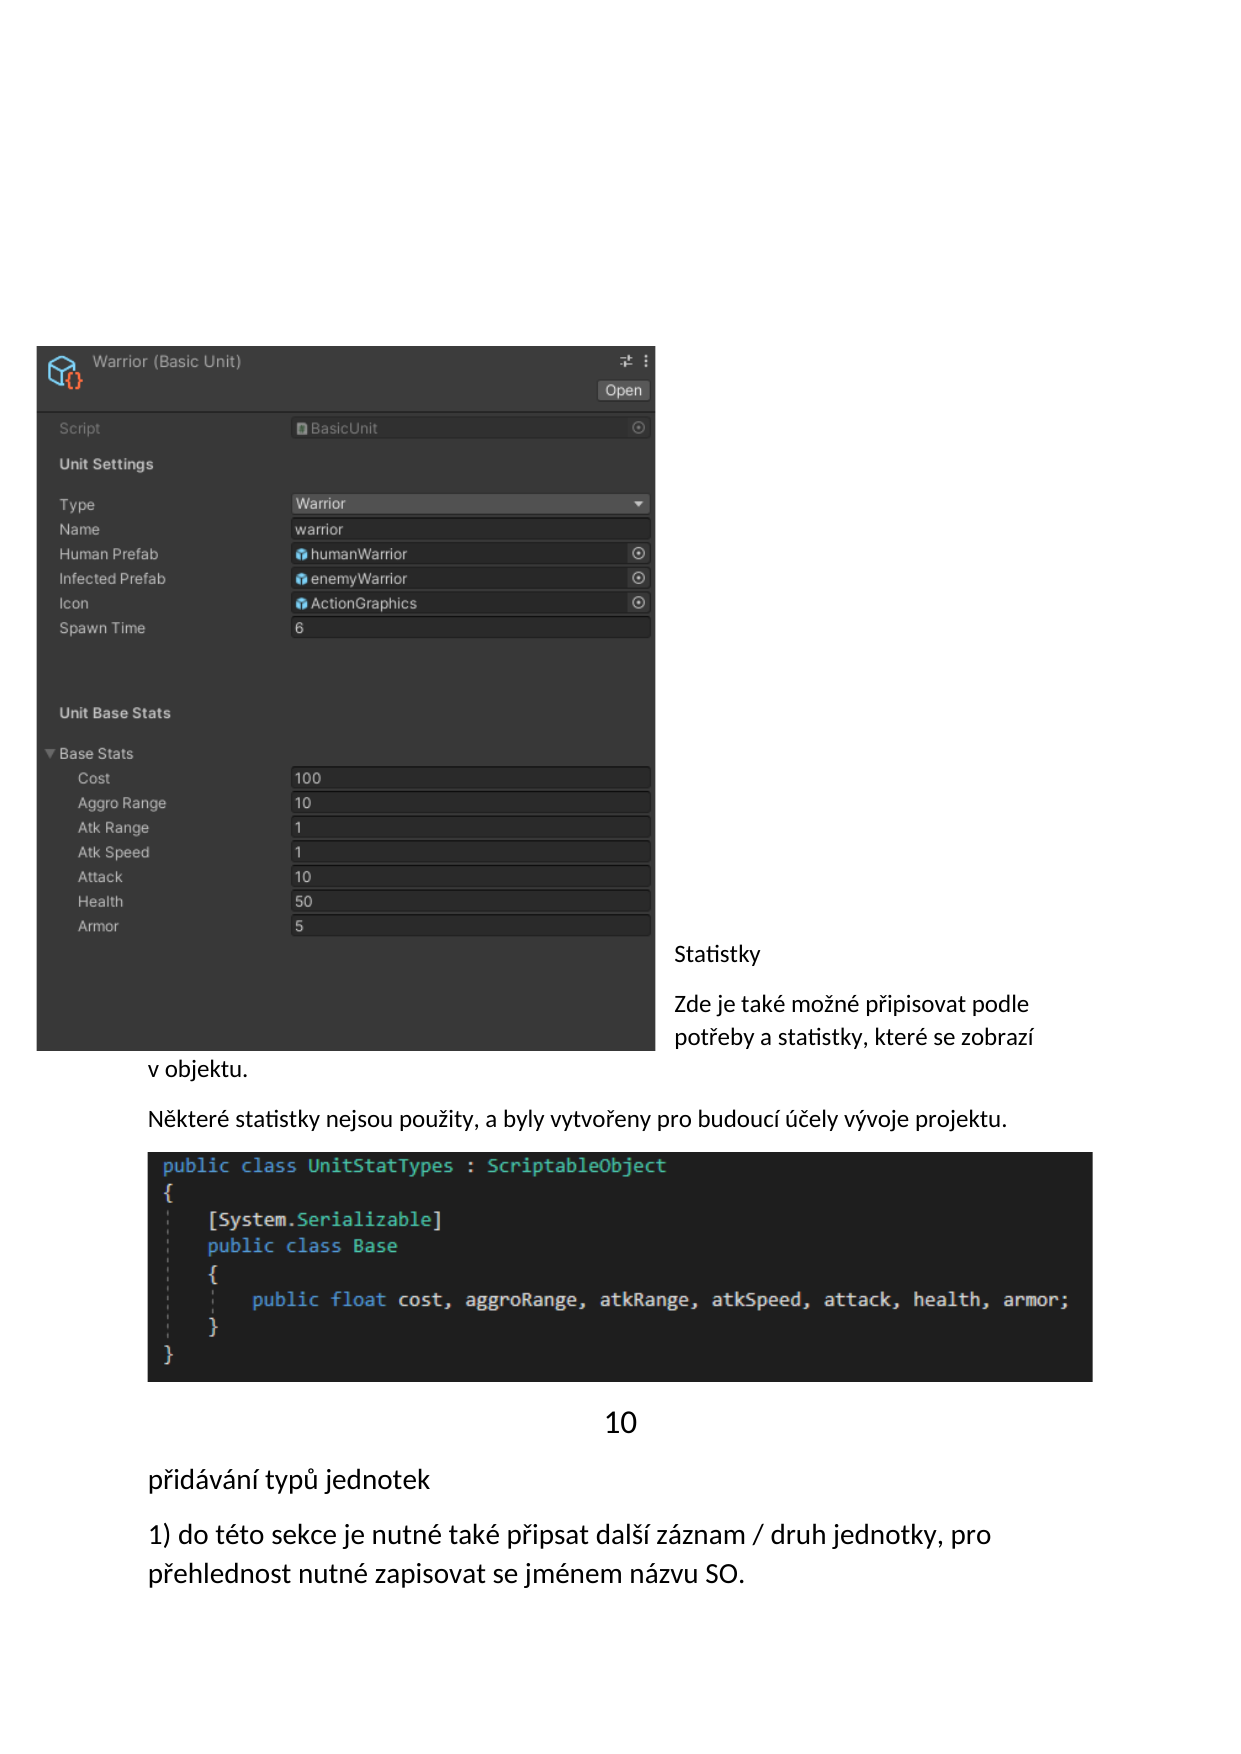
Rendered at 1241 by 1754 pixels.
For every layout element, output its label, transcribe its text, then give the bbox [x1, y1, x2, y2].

text přidávání typů jednotek [148, 1461, 1093, 1497]
text Statistky [656, 938, 1093, 969]
picture [36, 346, 656, 1051]
text 1) do této sekce je nutné také připsat další záznam / druh jednotky, pro přehlednost nutné zapisovat se jménem názvu SO. [148, 1516, 1093, 1590]
text Zde je také možné připisovat podle potřeby a statistky, které se zobrazí v objektu. [148, 988, 1093, 1084]
text 10 [148, 1401, 1093, 1441]
picture [147, 1152, 1093, 1382]
text Některé statistky nejsou použity, a byly vytvořeny pro budoucí účely vývoje projektu. [148, 1103, 1093, 1134]
